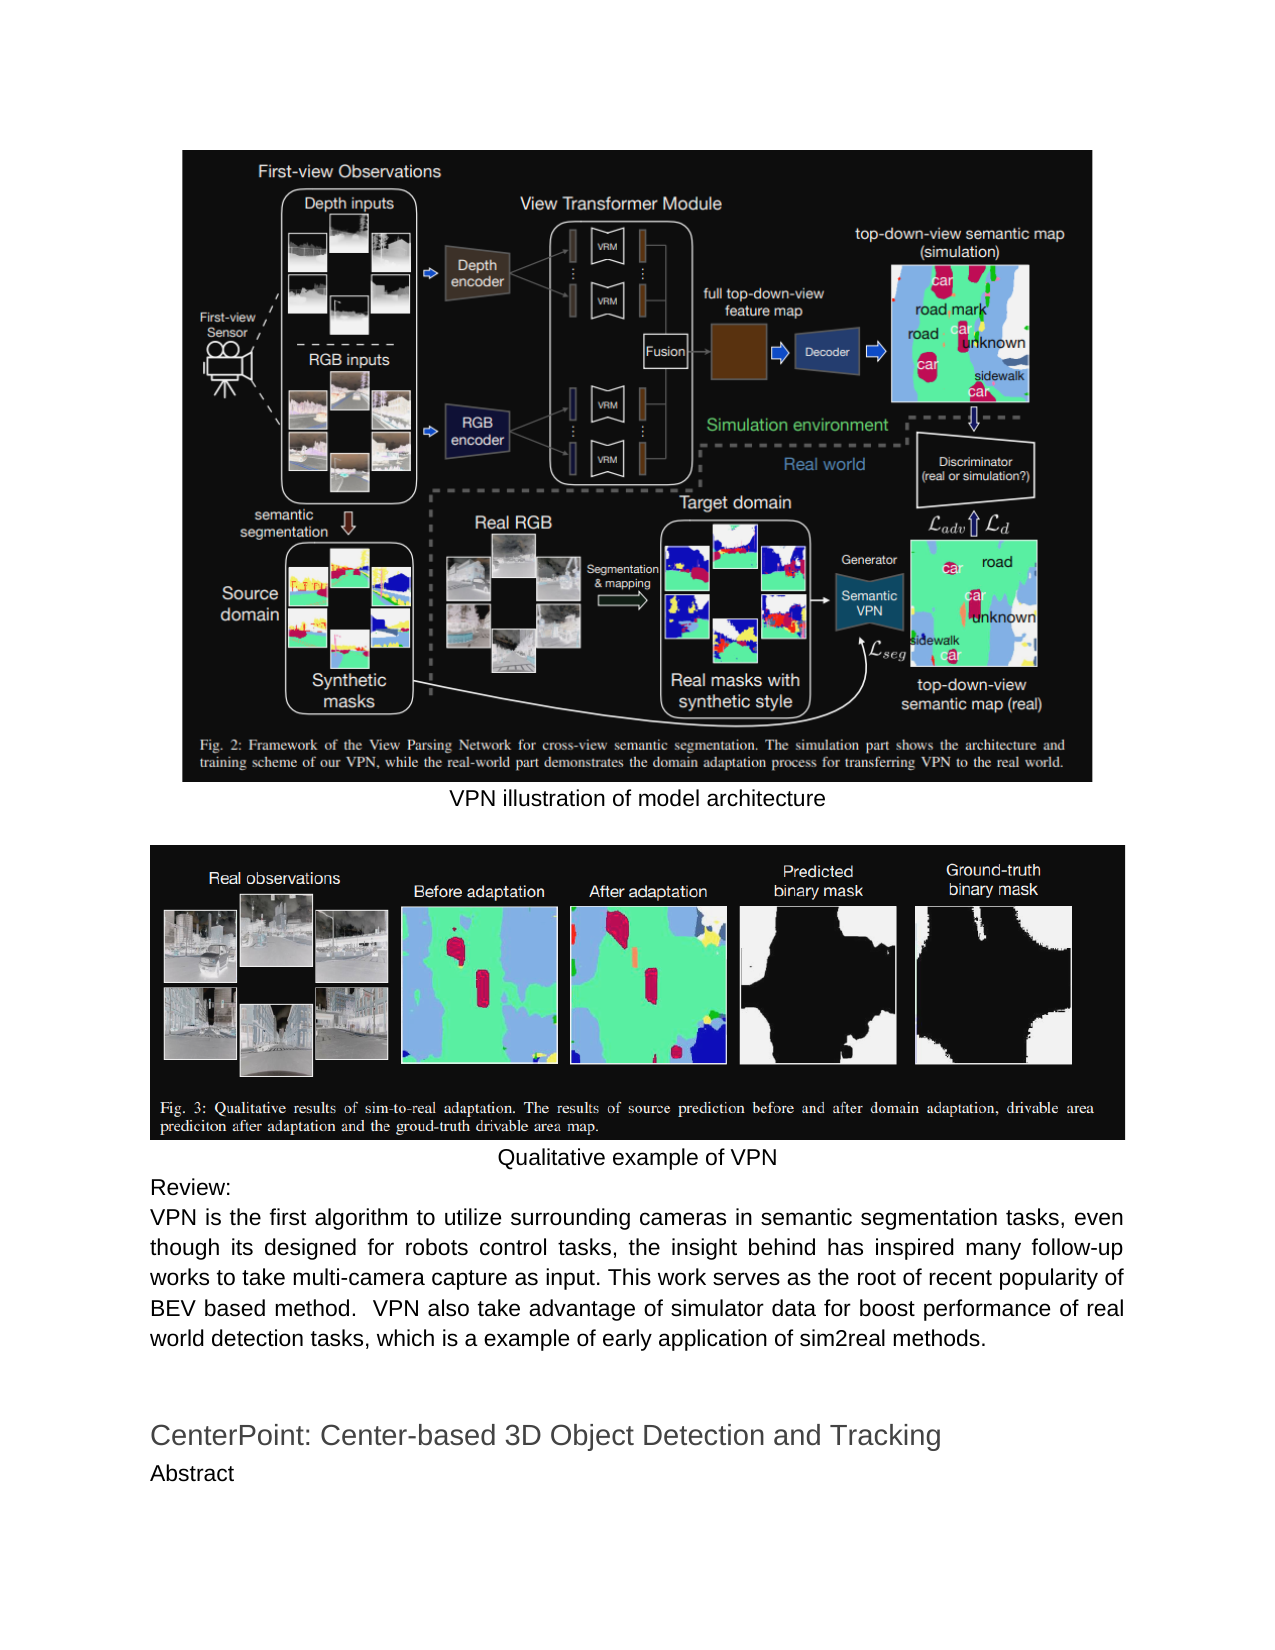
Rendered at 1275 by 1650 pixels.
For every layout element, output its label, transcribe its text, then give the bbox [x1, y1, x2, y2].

text VPN is the first algorithm to utilize surrounding cameras in semantic segmentation tasks, even though its designed for robots control tasks, the insight behind has inspired many follow-up works to take multi-camera capture as input. This work serves as the root of recent popularity of BEV based method. VPN also take advantage of simulator data for boost performance of real world detection tasks, which is a example of early application of sim2real methods. [150, 1204, 1125, 1351]
picture [182, 150, 1093, 782]
text VPN illustration of model architecture [150, 785, 1125, 812]
picture [150, 845, 1125, 1140]
text Qualitative example of VPN [150, 1143, 1125, 1170]
text Abstract [150, 1460, 1125, 1487]
subtitle CenterPoint: Center-based 3D Object Detection and Tracking [150, 1418, 1125, 1452]
text Review: [150, 1174, 1125, 1200]
